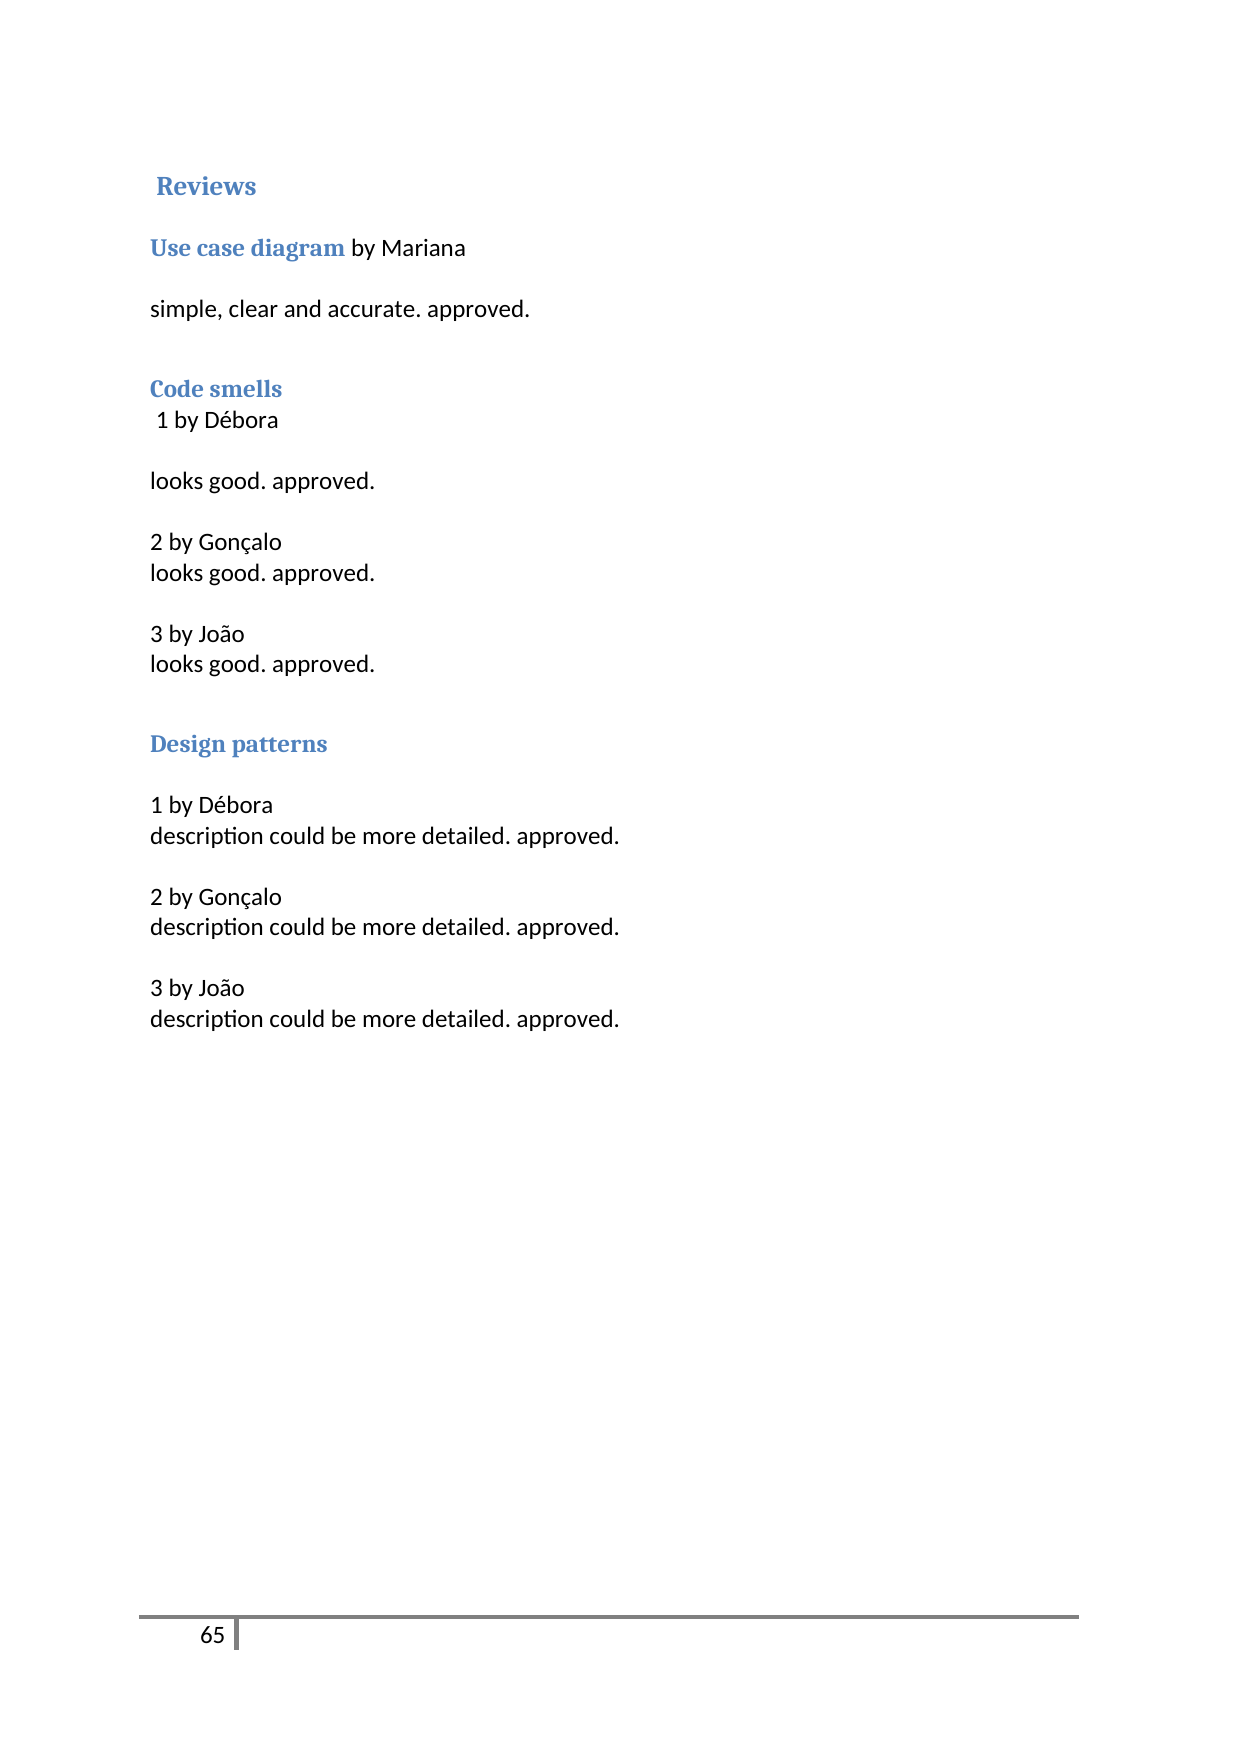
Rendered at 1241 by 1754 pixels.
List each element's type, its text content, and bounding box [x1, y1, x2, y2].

text looks good. approved. [150, 465, 1090, 496]
text 3 by João [150, 942, 1090, 1003]
subtitle Design patterns [150, 730, 1090, 759]
text description could be more detailed. approved. [150, 820, 1090, 851]
text description could be more detailed. approved. [150, 1003, 1090, 1034]
text 2 by Gonçalo description could be more detailed. approved. [150, 881, 1090, 942]
text Use case diagram by Mariana [150, 232, 1090, 263]
subtitle Code smells [150, 375, 1090, 404]
text 2 by Gonçalo looks good. approved. 3 by João [150, 526, 1090, 648]
text 1 by Débora [150, 404, 1090, 435]
text looks good. approved. [150, 648, 1090, 709]
text simple, clear and accurate. approved. [150, 263, 1090, 324]
text 1 by Débora [150, 789, 1090, 820]
subtitle Reviews [150, 171, 1090, 202]
